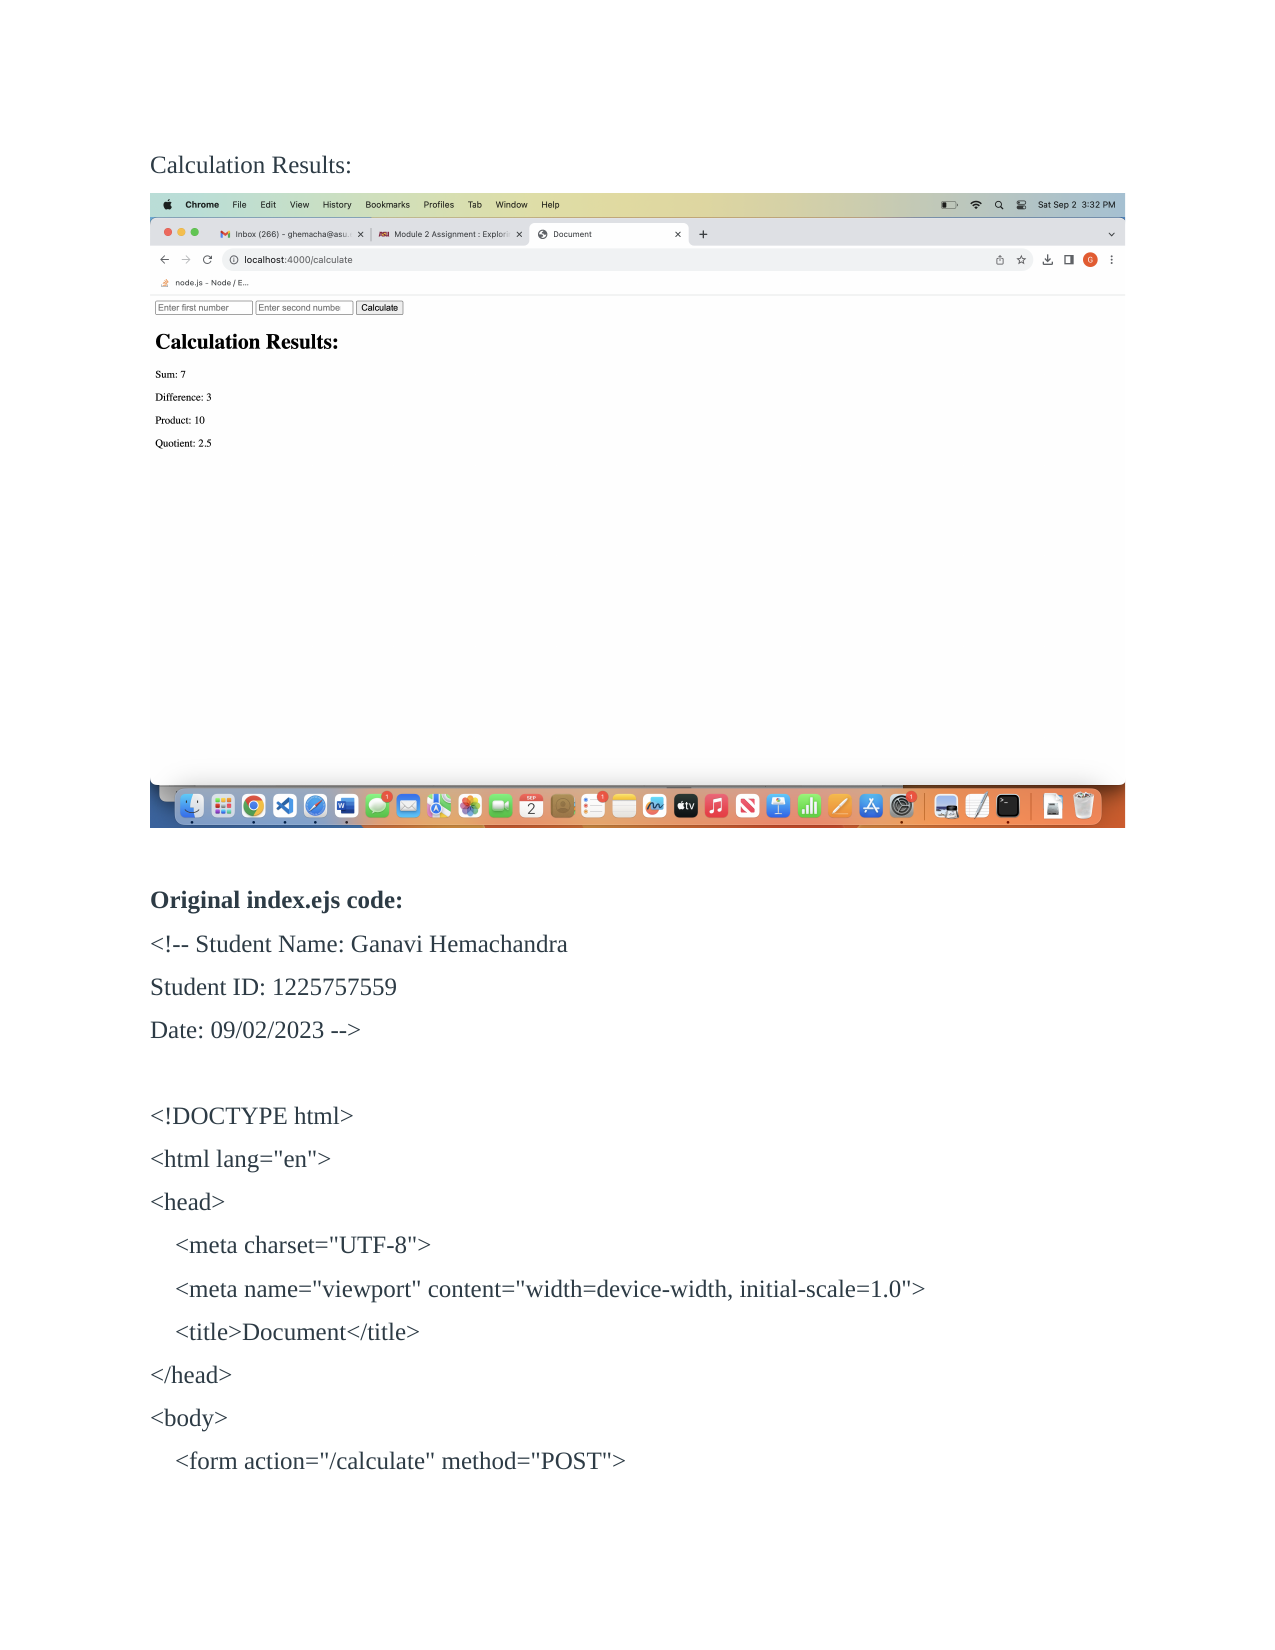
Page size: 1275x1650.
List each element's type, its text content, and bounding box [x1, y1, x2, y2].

text <!-- Student Name: Ganavi Hemachandra [150, 929, 1125, 957]
text <title>Document</title> [150, 1317, 1125, 1346]
text Student ID: 1225757559 [150, 972, 1125, 1001]
text Original index.ejs code: [150, 886, 1125, 914]
text <meta charset="UTF-8"> [150, 1231, 1125, 1259]
text <!DOCTYPE html> [150, 1101, 1125, 1130]
text <form action="/calculate" method="POST"> [150, 1446, 1125, 1475]
text Calculation Results: [150, 150, 1125, 179]
text <body> [150, 1403, 1125, 1432]
picture [150, 193, 1125, 828]
text Date: 09/02/2023 --> [150, 1015, 1125, 1044]
text <head> [150, 1187, 1125, 1216]
text <meta name="viewport" content="width=device-width, initial-scale=1.0"> [150, 1274, 1125, 1302]
text <html lang="en"> [150, 1144, 1125, 1173]
text </head> [150, 1360, 1125, 1389]
